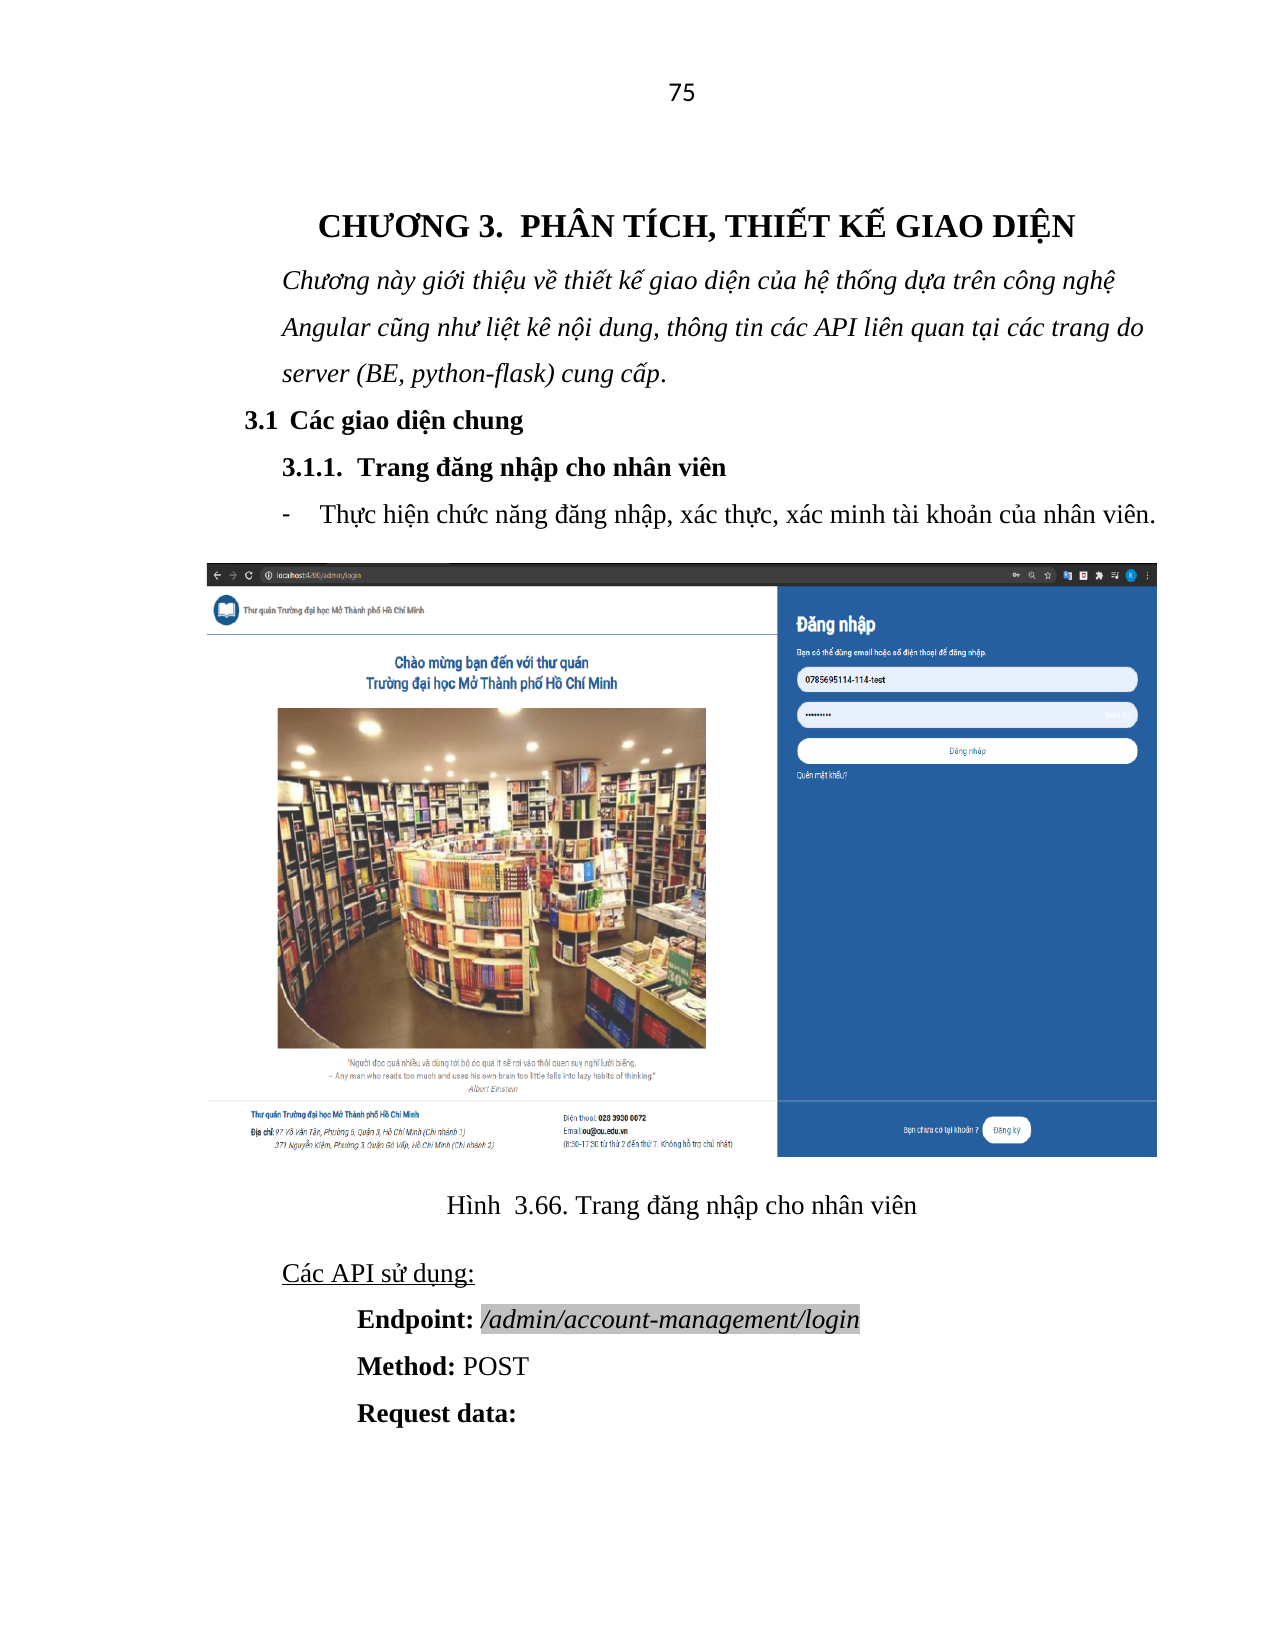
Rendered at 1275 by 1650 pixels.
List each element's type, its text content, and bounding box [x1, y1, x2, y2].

list Các API sử dụng: [282, 1257, 1157, 1288]
list Chương này giới thiệu về thiết kế giao diện của hệ thống dựa trên công nghệ Angular cũng như liệt kê nội dung, thông tin các API liên quan tại các trang do server (BE, python-flask) cung cấp. [282, 264, 1157, 389]
subtitle PHÂN TÍCH, THIẾT KẾ GIAO DIỆN [222, 207, 1157, 245]
list Trang đăng nhập cho nhân viên [282, 451, 1157, 482]
list Method: POST [357, 1350, 1157, 1381]
list Thực hiện chức năng đăng nhập, xác thực, xác minh tài khoản của nhân viên. [282, 498, 1157, 531]
list Endpoint: /admin/account-management/login [357, 1303, 1157, 1334]
list Các giao diện chung [244, 404, 1157, 435]
list Request data: [357, 1397, 1157, 1428]
picture [206, 563, 1157, 1157]
